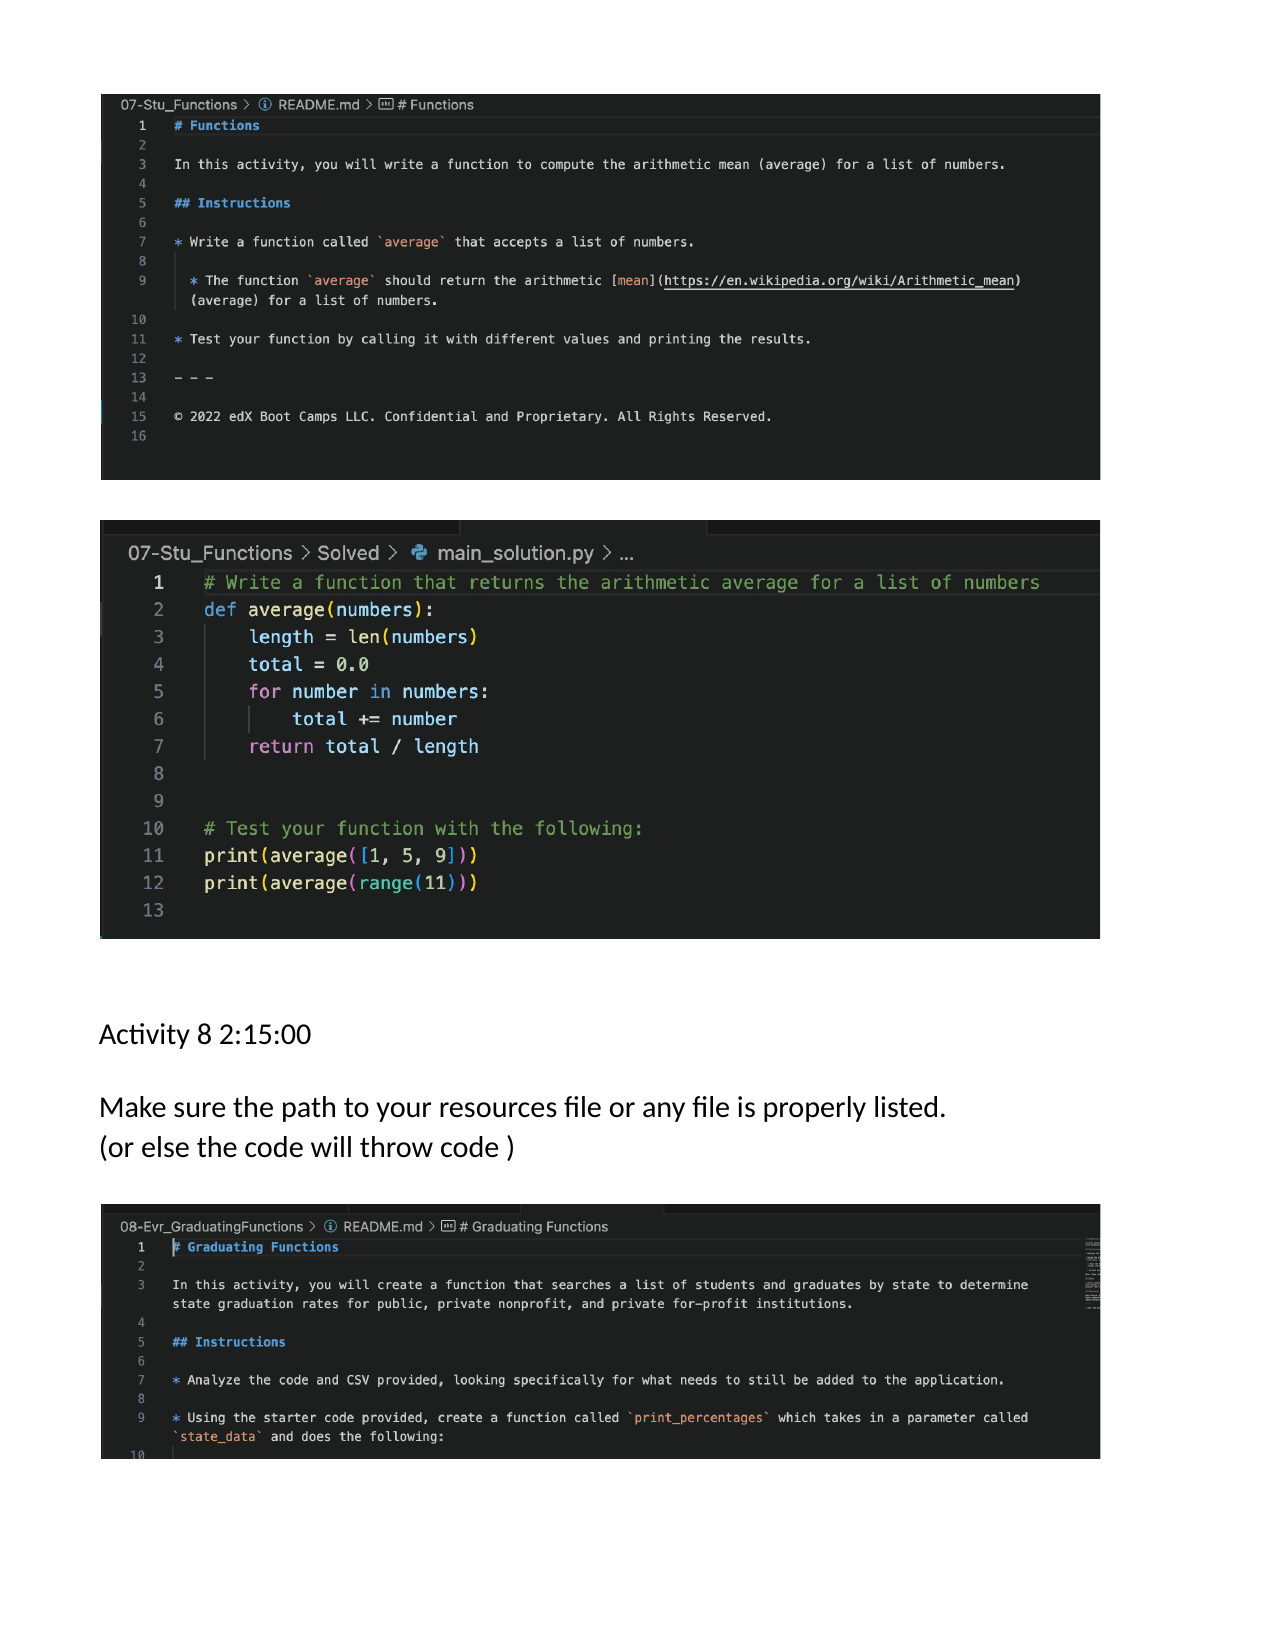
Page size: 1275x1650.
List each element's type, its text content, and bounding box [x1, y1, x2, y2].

text Make sure the path to your resources file or any file is properly listed. [98, 1088, 1125, 1125]
text (or else the code will throw code ) [98, 1128, 1125, 1165]
text Activity 8 2:15:00 [98, 1015, 316, 1052]
picture [100, 520, 1100, 939]
picture [100, 1203, 1101, 1459]
picture [100, 93, 1101, 480]
